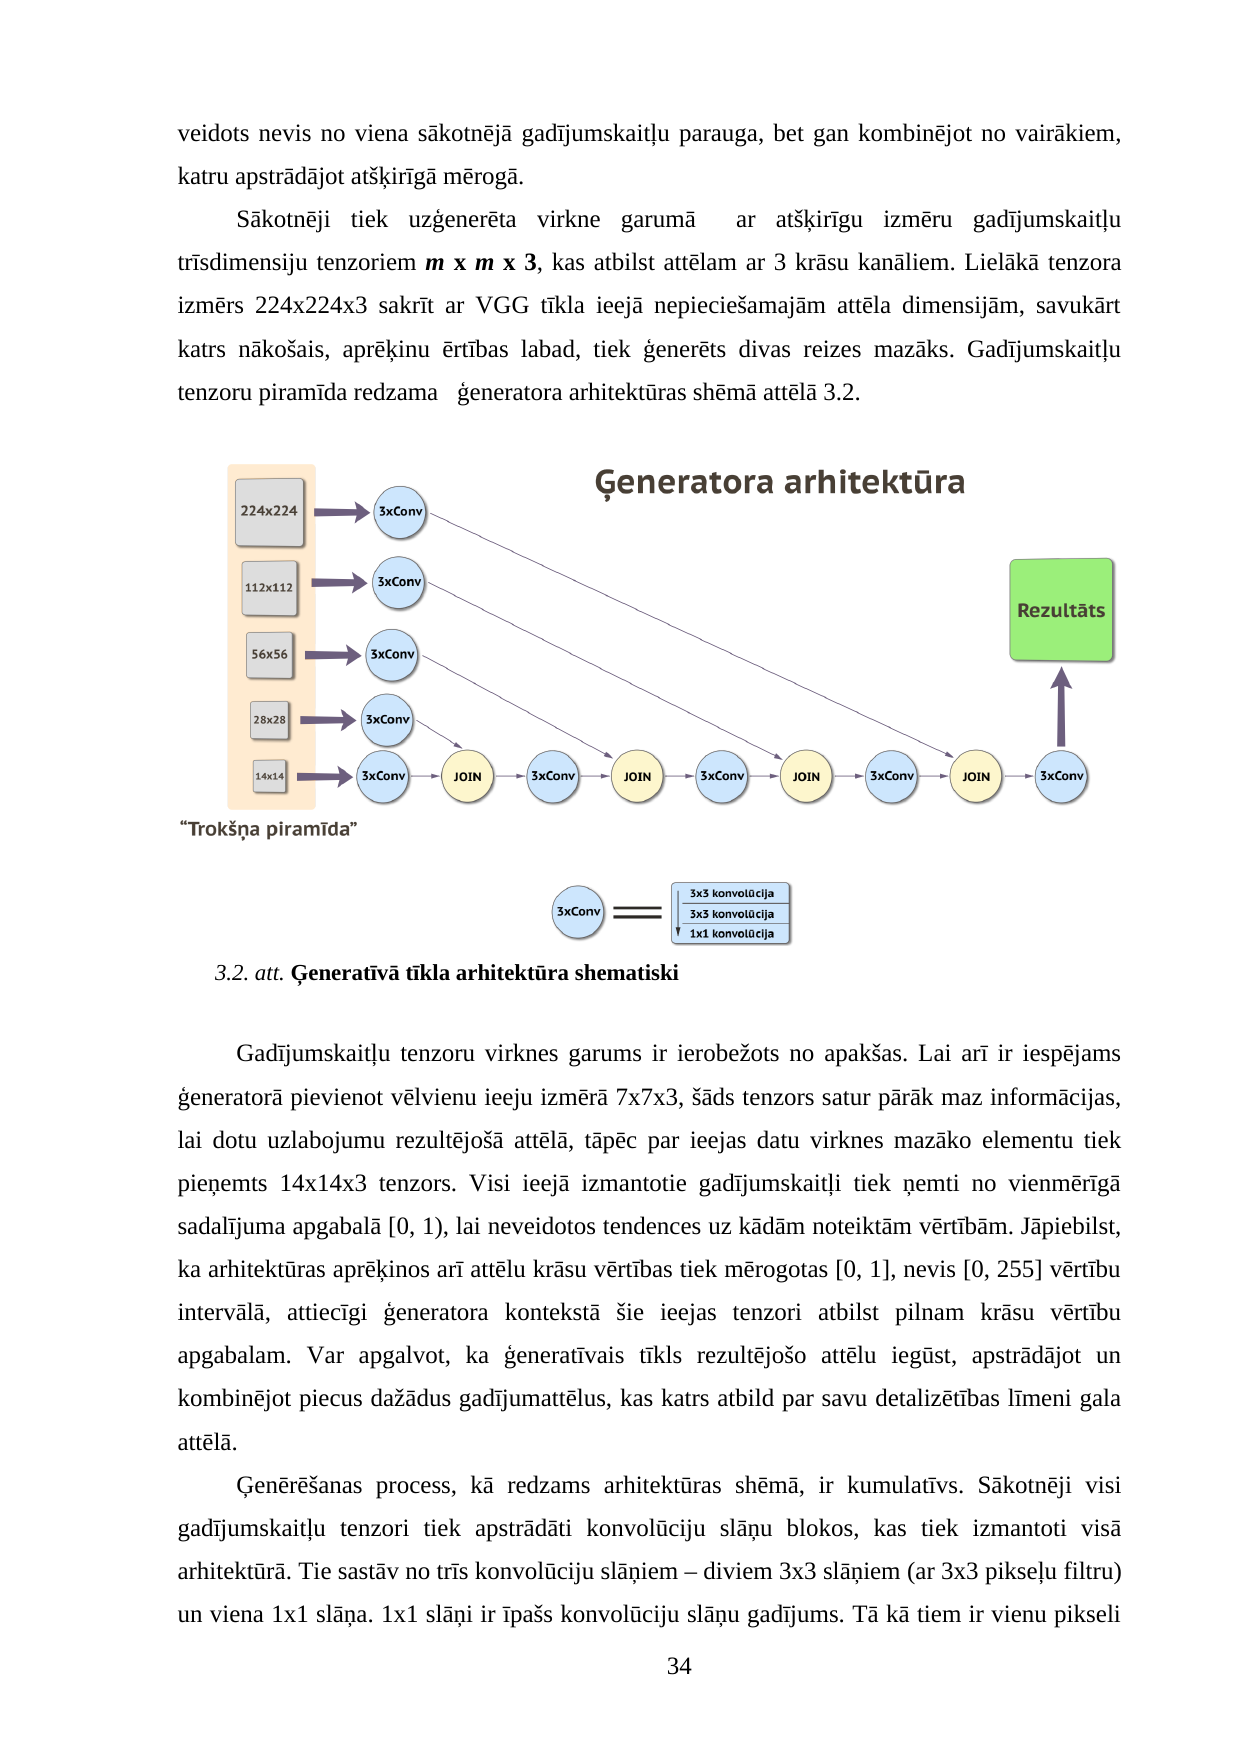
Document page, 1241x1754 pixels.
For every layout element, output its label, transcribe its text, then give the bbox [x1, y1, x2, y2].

text 3.2. att. Ģeneratīvā tīkla arhitektūra shematiski [215, 959, 1122, 986]
text Sākotnēji tiek uzģenerēta virkne garumā ar atšķirīgu izmēru gadījumskaitļu trīsdimensiju tenzoriem m x m x 3, kas atbilst attēlam ar 3 krāsu kanāliem. Lielākā tenzora izmērs 224x224x3 sakrīt ar VGG tīkla ieejā nepieciešamajām attēla dimensijām, savukārt katrs nākošais, aprēķinu ērtības labad, tiek ģenerēts divas reizes mazāks. Gadījumskaitļu tenzoru piramīda redzama ģeneratora arhitektūras shēmā attēlā 3.2. [177, 204, 1122, 406]
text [177, 118, 1122, 190]
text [177, 1470, 1122, 1628]
text Gadījumskaitļu tenzoru virknes garums ir ierobežots no apakšas. Lai arī ir iespējams ģeneratorā pievienot vēlvienu ieeju izmērā 7x7x3, šāds tenzors satur pārāk maz informācijas, lai dotu uzlabojumu rezultējošā attēlā, tāpēc par ieejas datu virknes mazāko elementu tiek pieņemts 14x14x3 tenzors. Visi ieejā izmantotie gadījumskaitļi tiek ņemti no vienmērīgā sadalījuma apgabalā [0, 1), lai neveidotos tendences uz kādām noteiktām vērtībām. Jāpiebilst, ka arhitektūras aprēķinos arī attēlu krāsu vērtības tiek mērogotas [0, 1], nevis [0, 255] vērtību intervālā, attiecīgi ģeneratora kontekstā šie ieejas tenzori atbilst pilnam krāsu vērtību apgabalam. Var apgalvot, ka ģeneratīvais tīkls rezultējošo attēlu iegūst, apstrādājot un kombinējot piecus dažādus gadījumattēlus, kas katrs atbild par savu detalizētības līmeni gala attēlā. [177, 1038, 1122, 1455]
